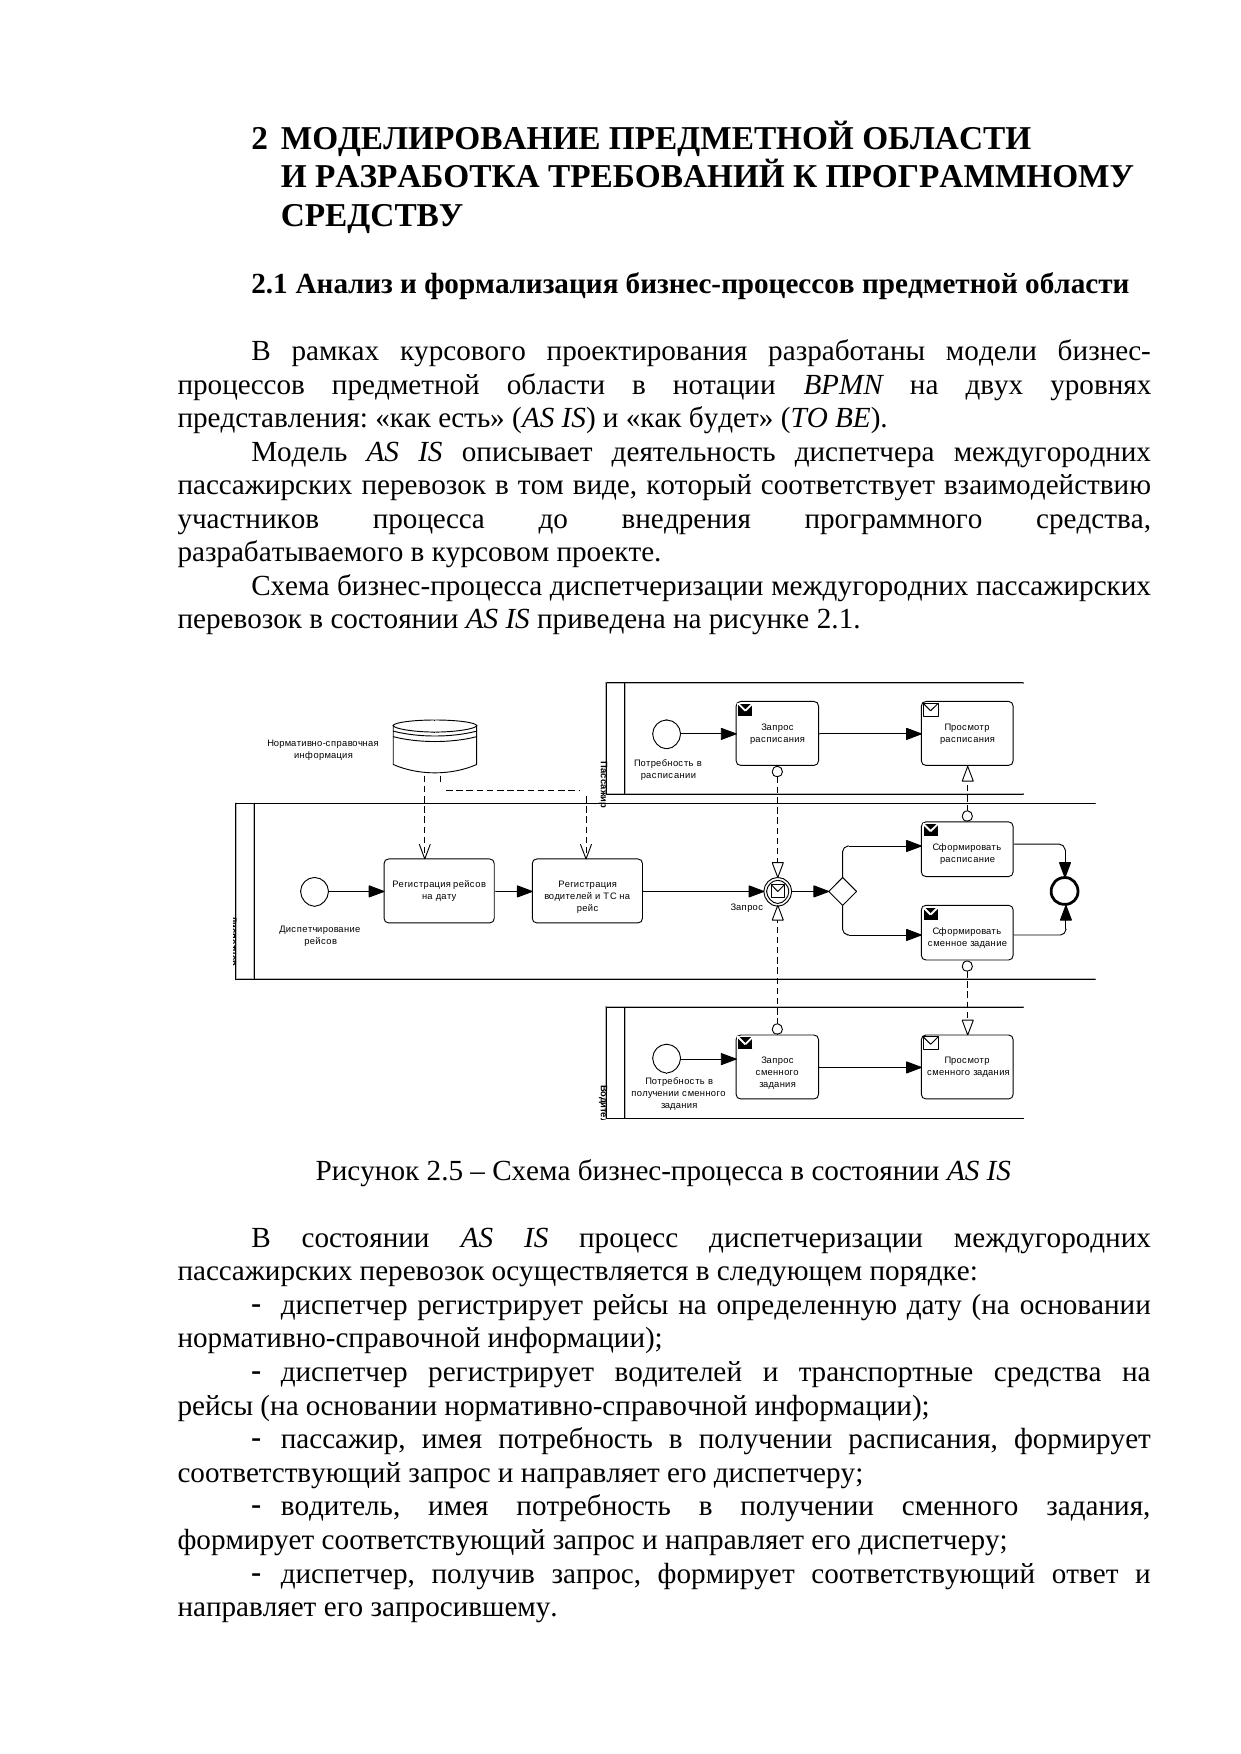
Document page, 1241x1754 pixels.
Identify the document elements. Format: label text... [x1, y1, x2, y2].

list диспетчер регистрирует рейсы на определенную дату (на основании нормативно-справочной информации); [177, 1287, 1152, 1354]
text Модель AS IS описывает деятельность диспетчера междугородних пассажирских перевозок в том виде, который соответствует взаимодействию участников процесса до внедрения программного средства, разрабатываемого в курсовом проекте. [177, 434, 1152, 568]
text Схема бизнес-процесса диспетчеризации междугородних пассажирских перевозок в состоянии AS IS приведена на рисунке 2.1. [177, 568, 1152, 635]
subtitle Анализ и формализация бизнес-процессов предметной области [251, 266, 1152, 300]
text В рамках курсового проектирования разработаны модели бизнес-процессов предметной области в нотации BPMN на двух уровнях представления: «как есть» (AS IS) и «как будет» (TO BE). [177, 333, 1152, 434]
text В состоянии AS IS процесс диспетчеризации междугородних пассажирских перевозок осуществляется в следующем порядке: [177, 1220, 1152, 1287]
list водитель, имея потребность в получении сменного задания, формирует соответствующий запрос и направляет его диспетчеру; [177, 1488, 1152, 1556]
subtitle Моделирование предметной области и разработка требований к программному средству [251, 118, 1152, 233]
list диспетчер регистрирует водителей и транспортные средства на рейсы (на основании нормативно-справочной информации); [177, 1354, 1152, 1421]
list диспетчер, получив запрос, формирует соответствующий ответ и направляет его запросившему. [177, 1556, 1152, 1623]
list пассажир, имея потребность в получении расписания, формирует соответствующий запрос и направляет его диспетчеру; [177, 1421, 1152, 1488]
